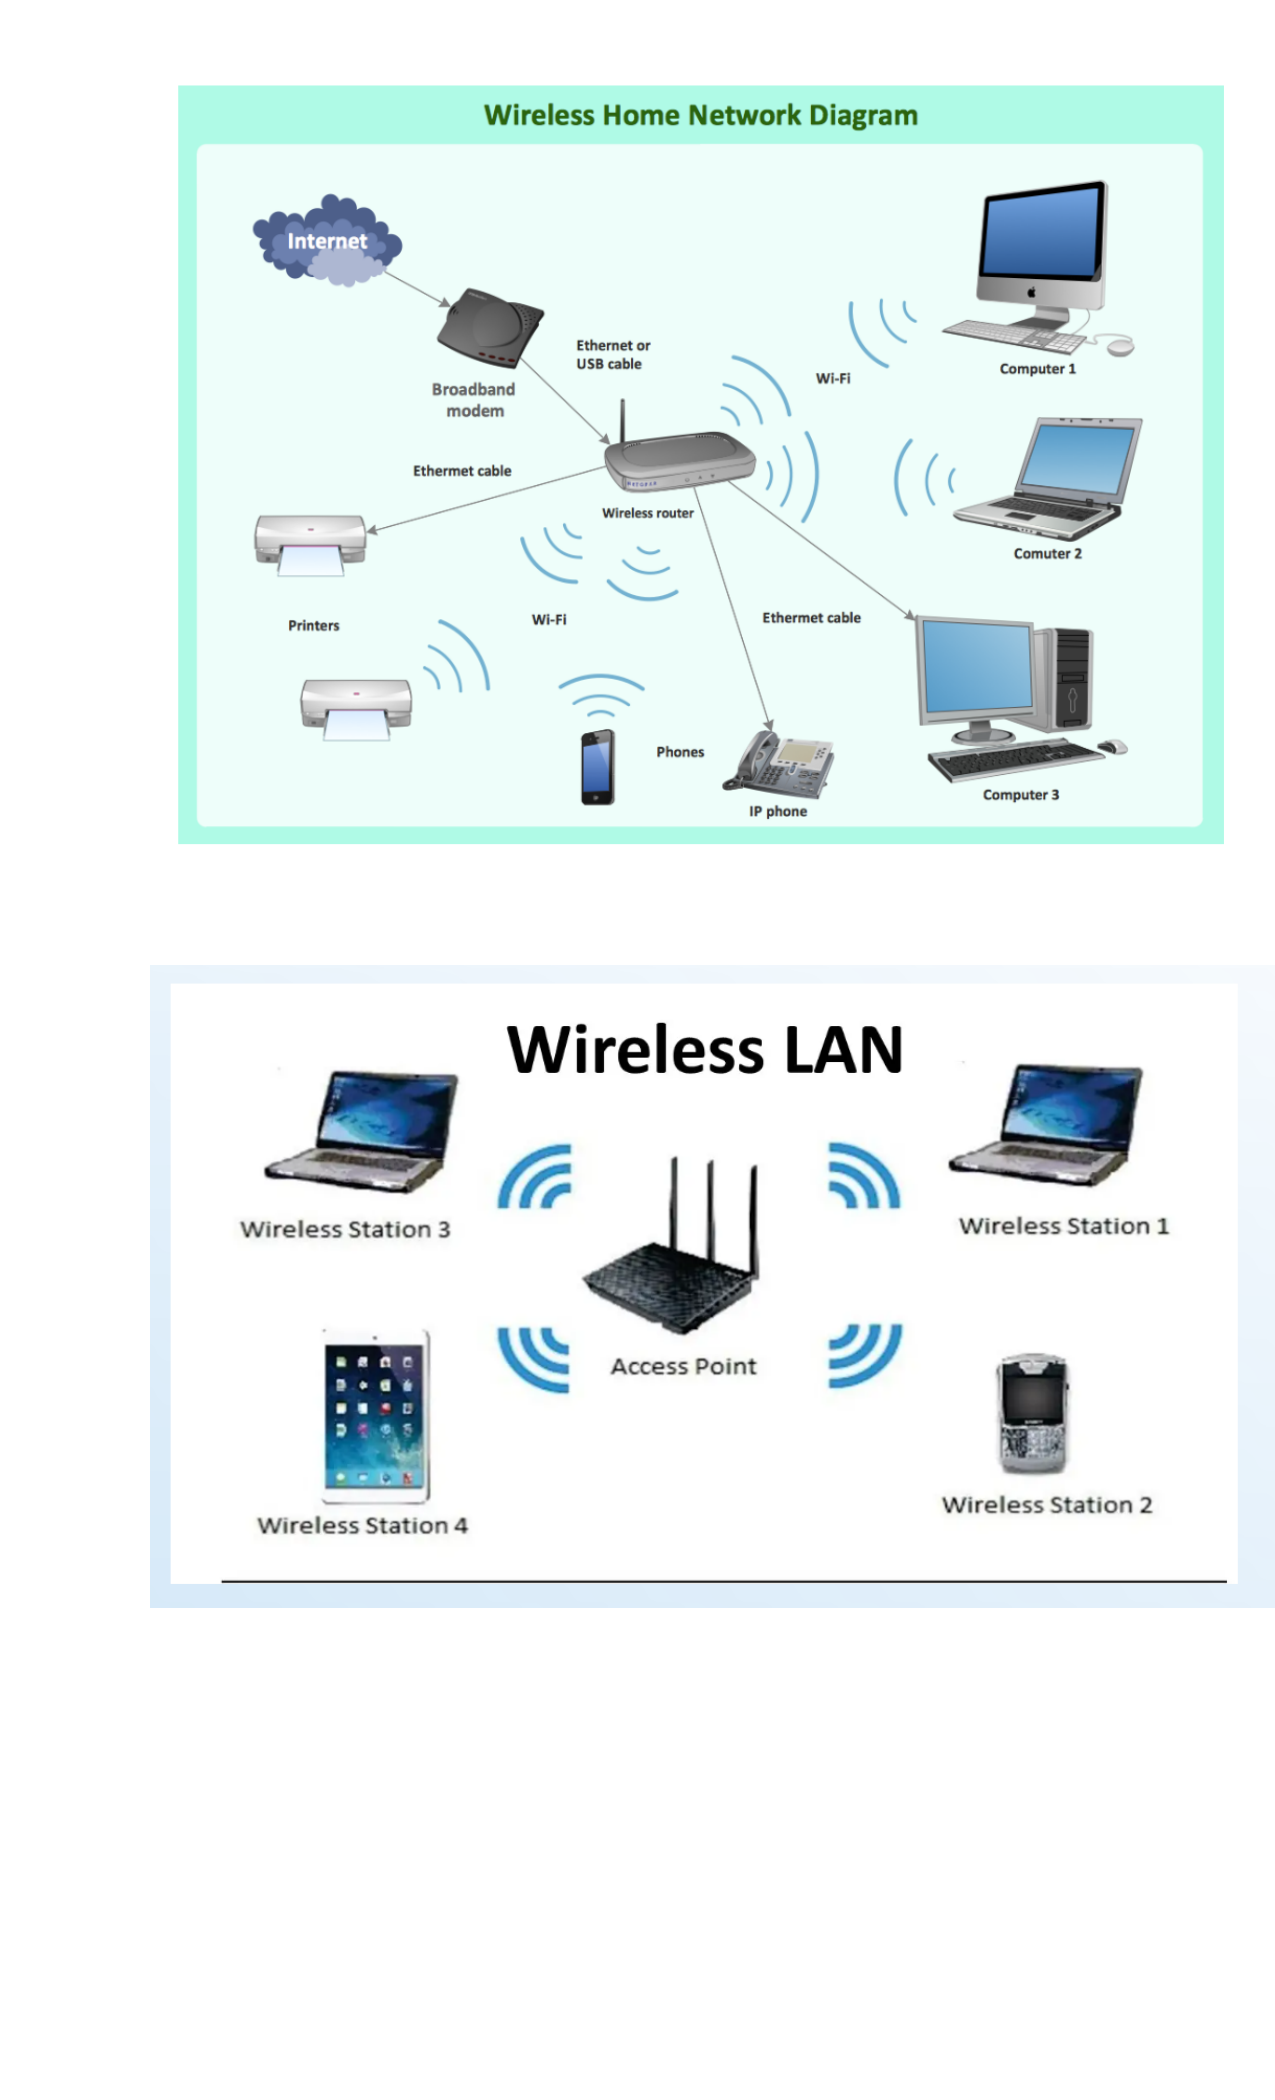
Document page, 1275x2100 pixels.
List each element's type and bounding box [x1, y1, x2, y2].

picture [150, 75, 1247, 864]
picture [150, 965, 1275, 1608]
